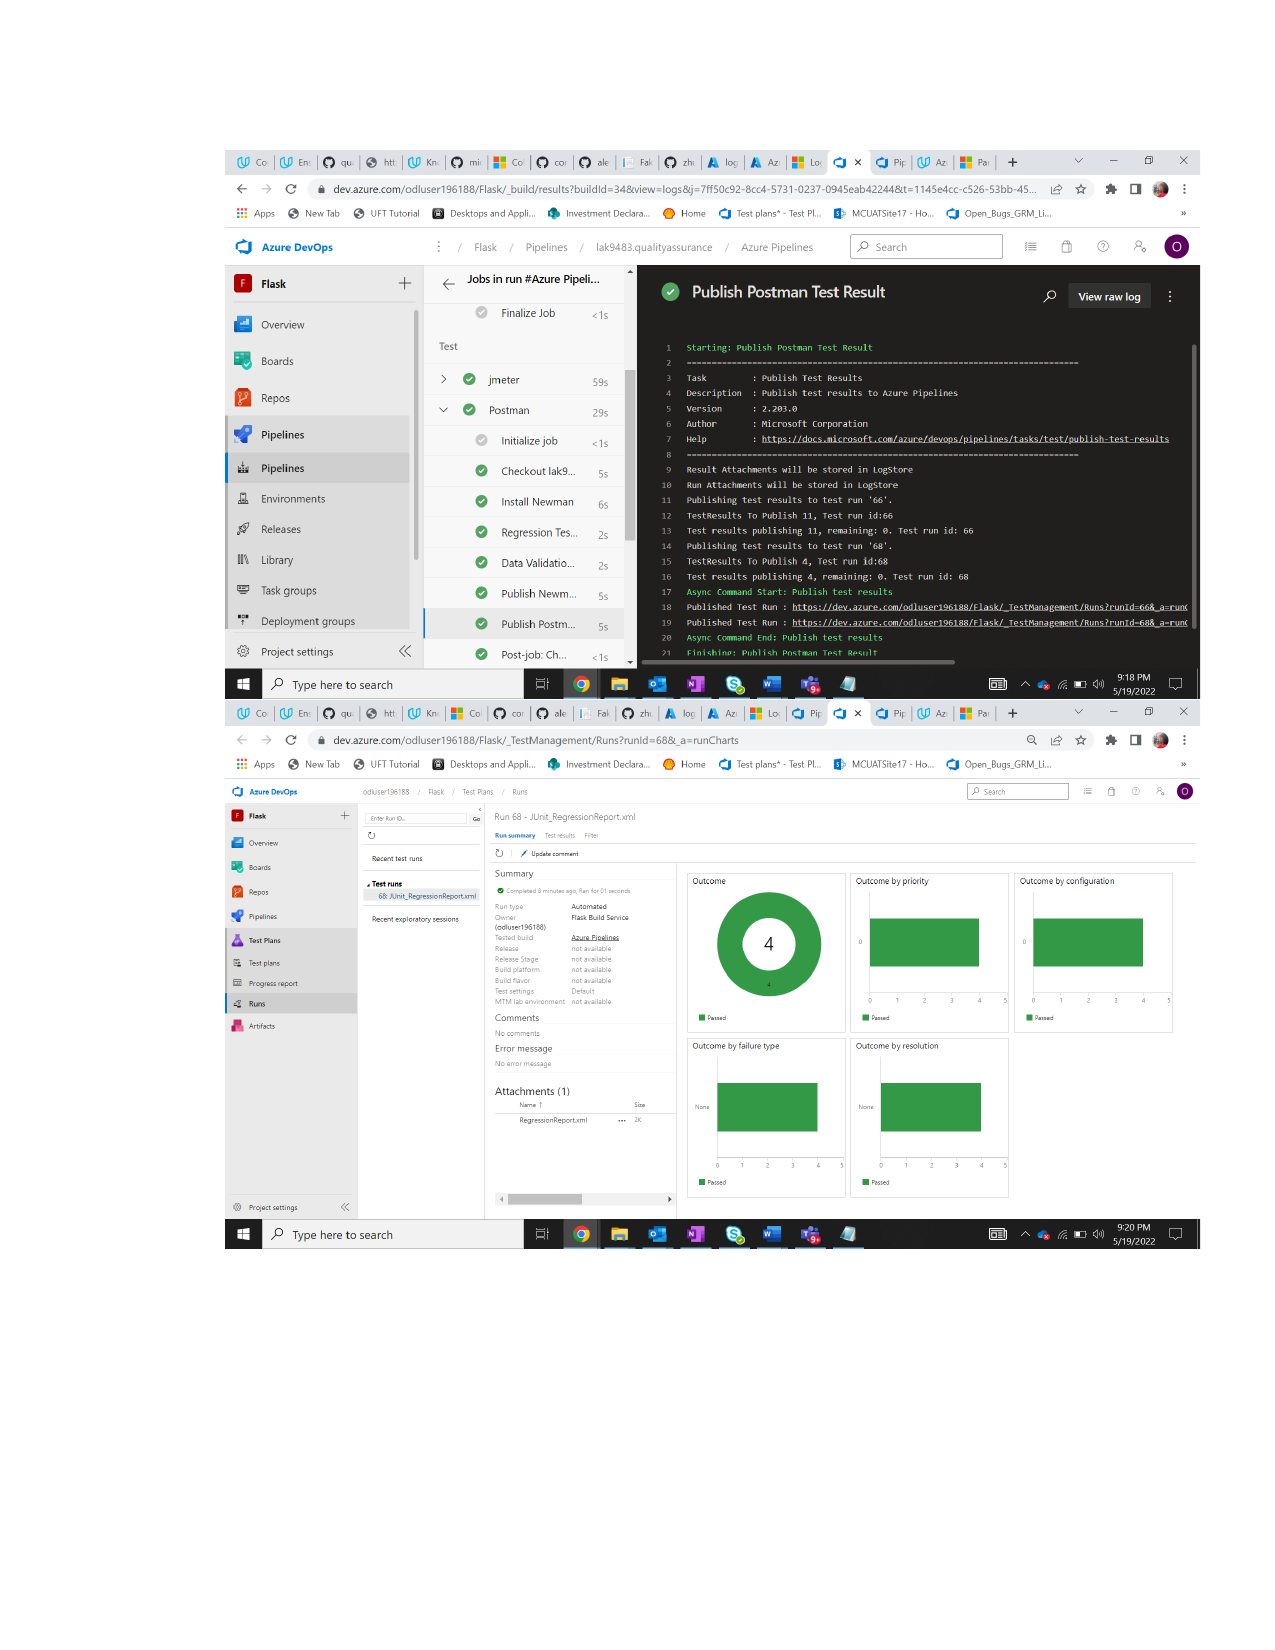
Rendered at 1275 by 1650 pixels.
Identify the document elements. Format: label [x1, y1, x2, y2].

picture [225, 700, 1200, 1249]
picture [225, 150, 1200, 699]
